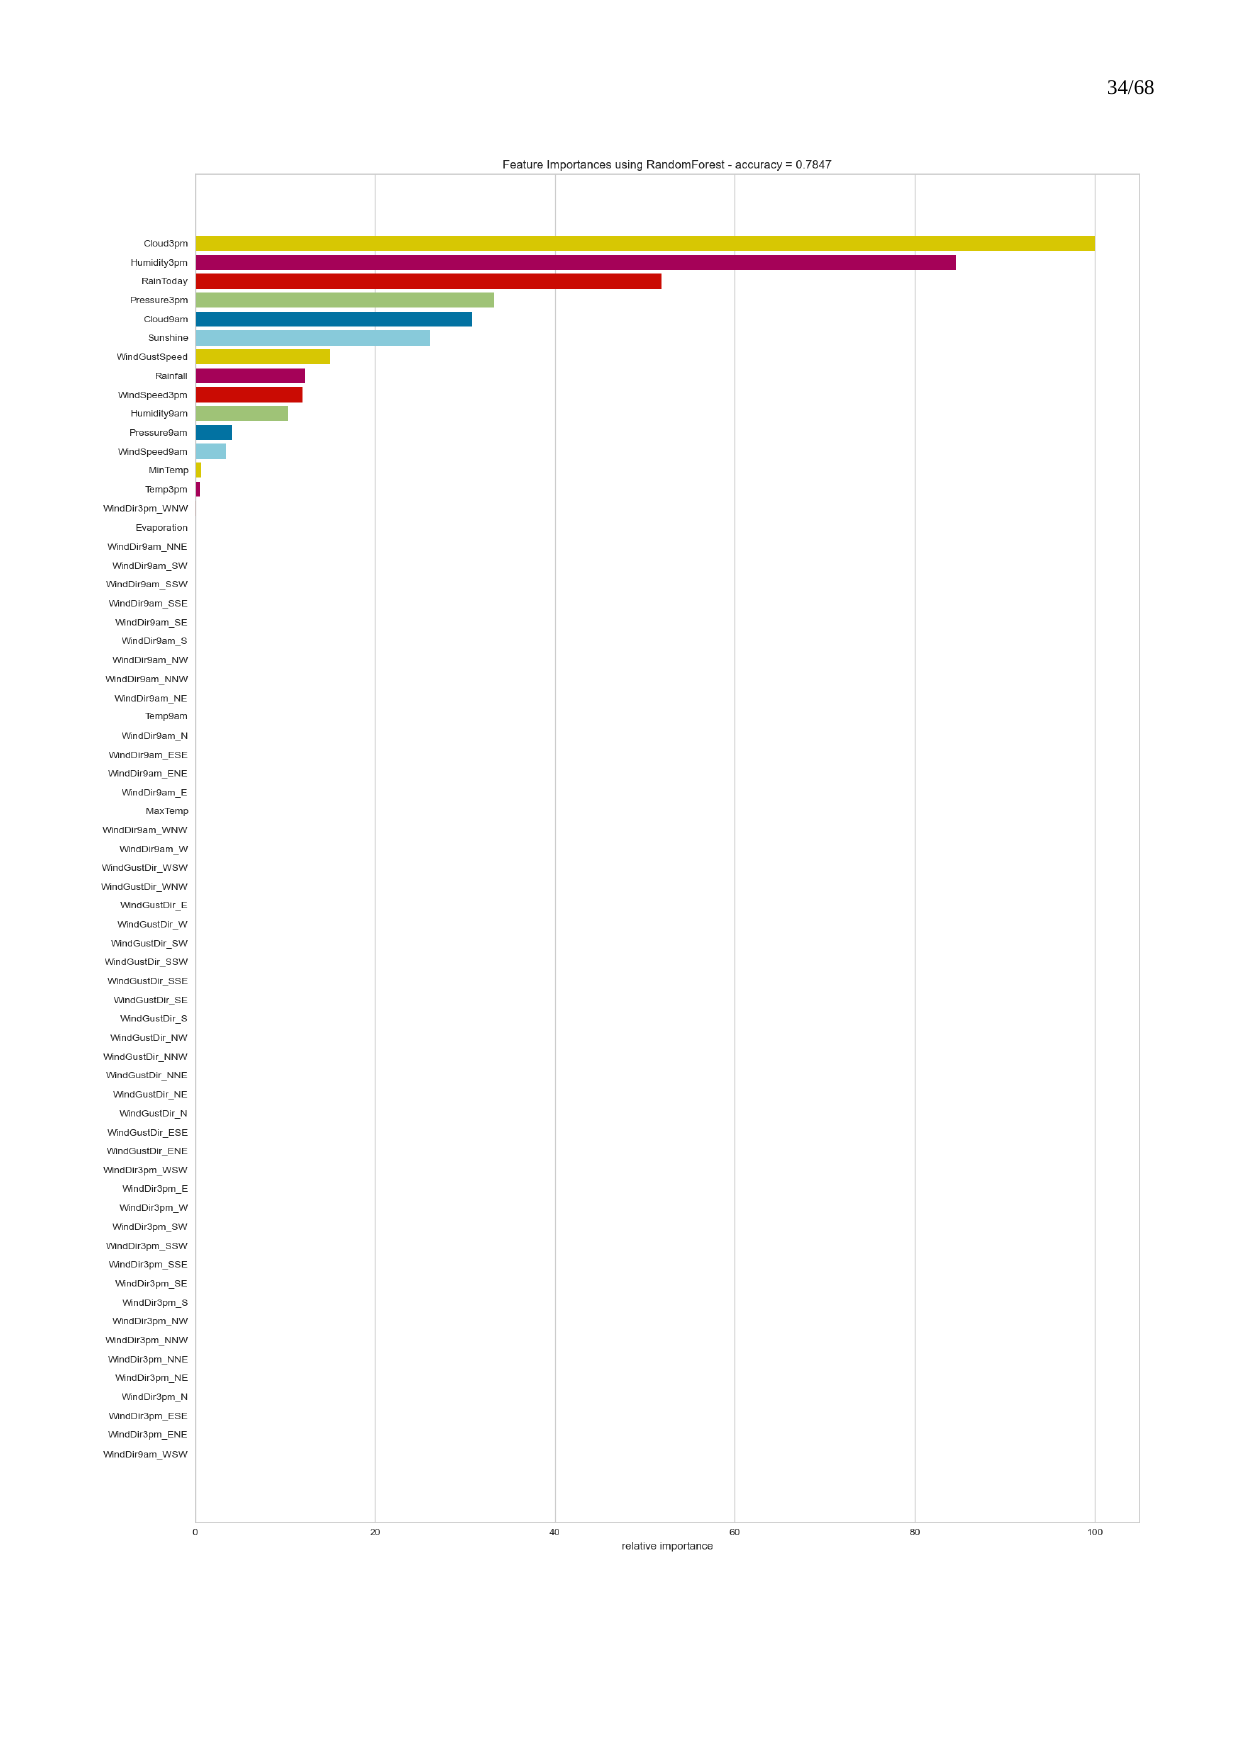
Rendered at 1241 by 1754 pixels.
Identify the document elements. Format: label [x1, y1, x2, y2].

picture [88, 147, 1152, 1564]
